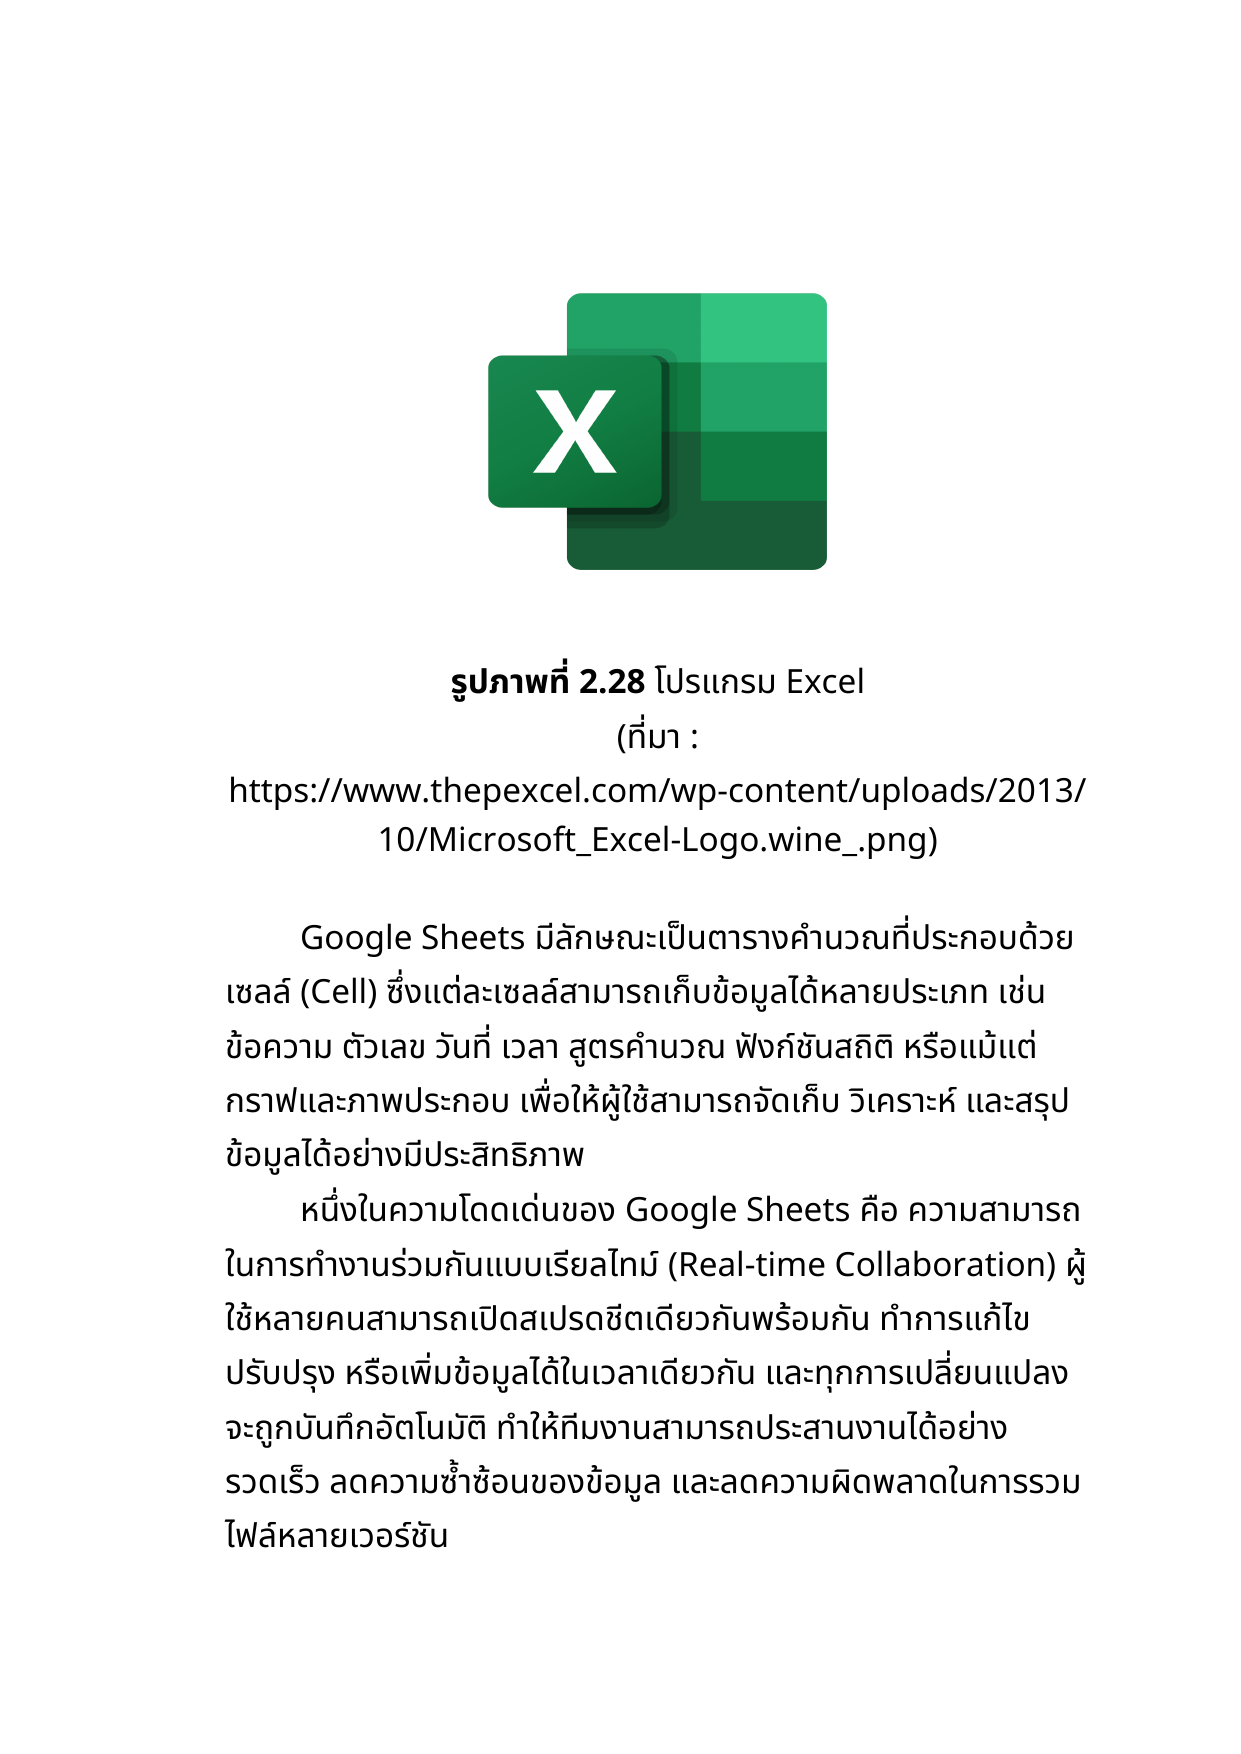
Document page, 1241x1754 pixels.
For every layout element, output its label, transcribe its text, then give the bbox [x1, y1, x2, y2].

text รูปภาพที่ 2.28 โปรแกรม Excel [225, 658, 1090, 708]
picture [303, 225, 1012, 639]
text Google Sheets มีลักษณะเป็นตารางคำนวณที่ประกอบด้วย เซลล์ (Cell) ซึ่งแต่ละเซลล์สามารถเก็บข้อมูลได้หลายประเภท เช่น ข้อความ ตัวเลข วันที่ เวลา สูตรคำนวณ ฟังก์ชันสถิติ หรือแม้แต่กราฟและภาพประกอบ เพื่อให้ผู้ใช้สามารถจัดเก็บ วิเคราะห์ และสรุปข้อมูลได้อย่างมีประสิทธิภาพ [225, 913, 1090, 1182]
text หนึ่งในความโดดเด่นของ Google Sheets คือ ความสามารถในการทำงานร่วมกันแบบเรียลไทม์ (Real-time Collaboration) ผู้ใช้หลายคนสามารถเปิดสเปรดชีตเดียวกันพร้อมกัน ทำการแก้ไข ปรับปรุง หรือเพิ่มข้อมูลได้ในเวลาเดียวกัน และทุกการเปลี่ยนแปลงจะถูกบันทึกอัตโนมัติ ทำให้ทีมงานสามารถประสานงานได้อย่างรวดเร็ว ลดความซ้ำซ้อนของข้อมูล และลดความผิดพลาดในการรวมไฟล์หลายเวอร์ชัน [225, 1186, 1090, 1563]
text (ที่มา : https://www.thepexcel.com/wp-content/uploads/2013/10/Microsoft_Excel-Logo.wine_.png) [225, 712, 1090, 861]
